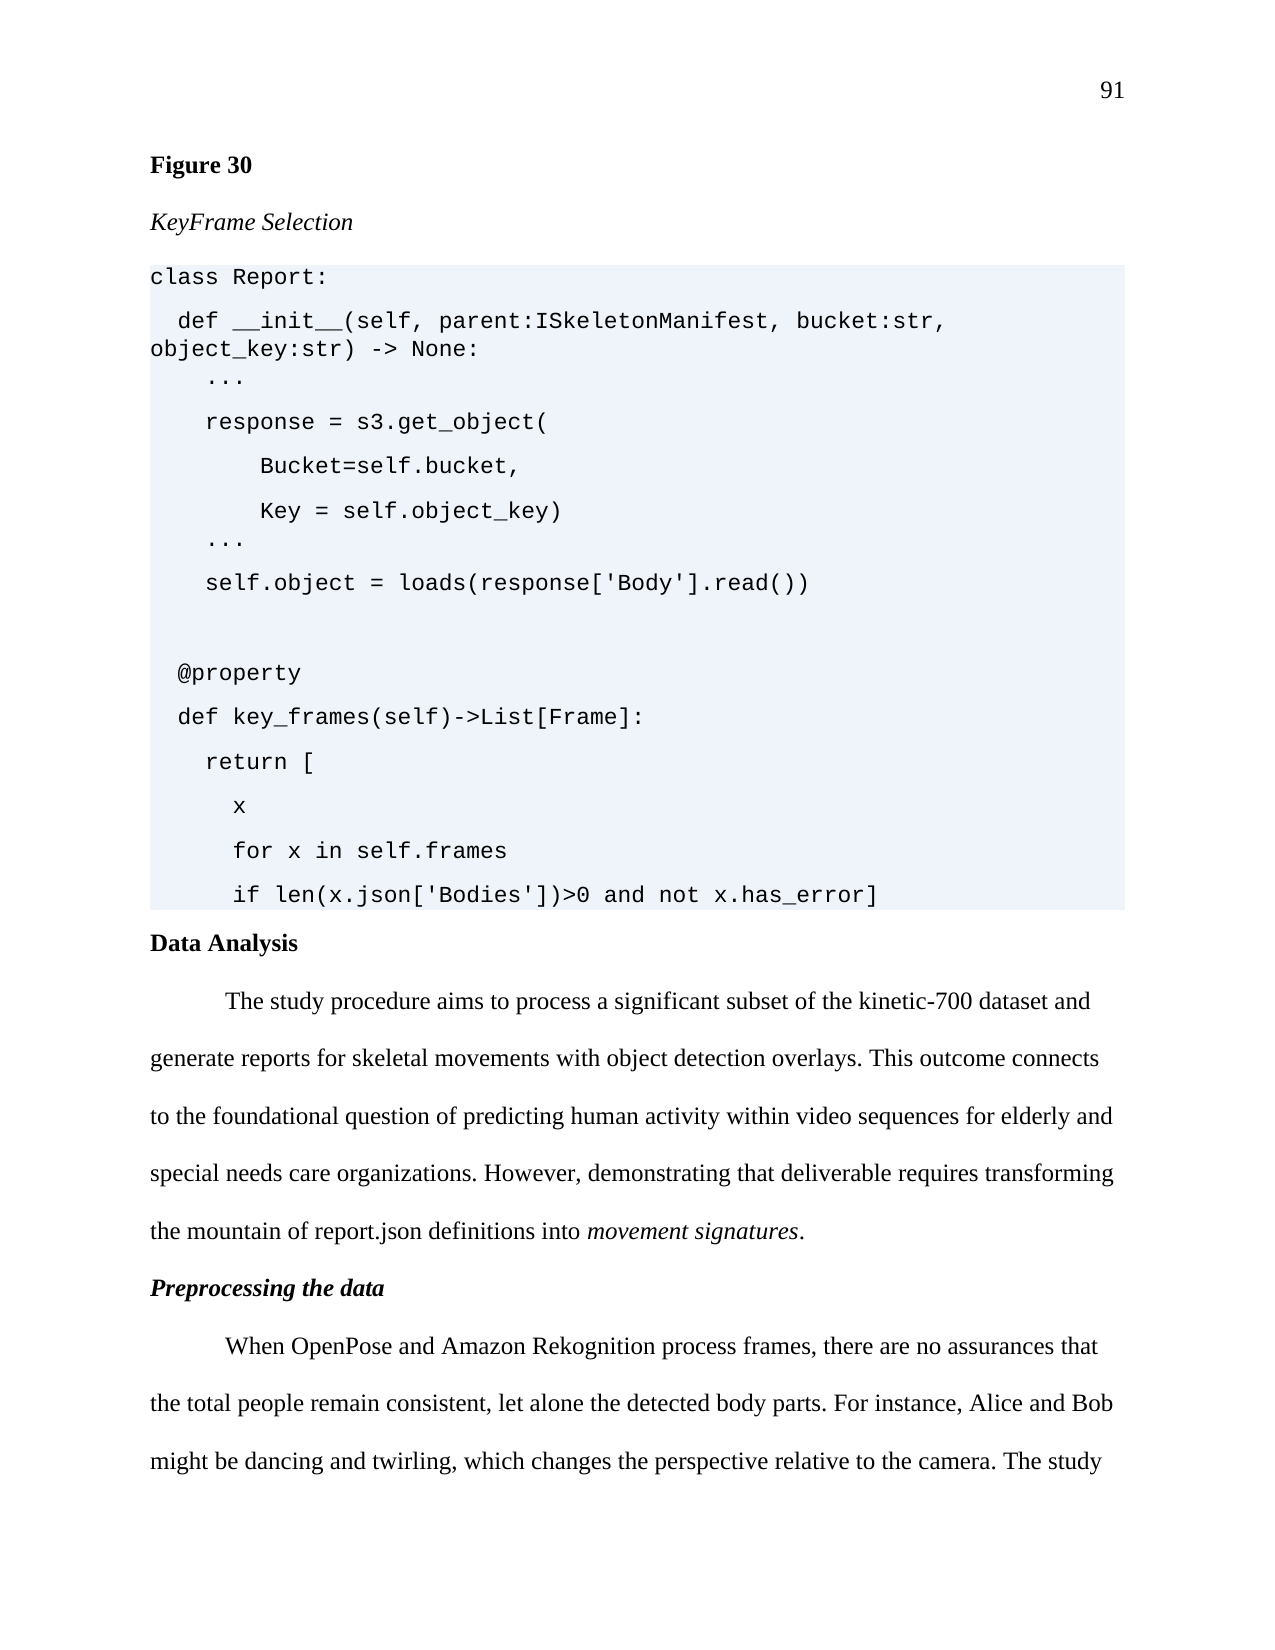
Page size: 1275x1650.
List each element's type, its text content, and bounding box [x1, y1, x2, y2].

subtitle Preprocessing the data [150, 1273, 1125, 1302]
subtitle Data Analysis [150, 928, 1125, 957]
text def key_frames(self)->List[Frame]: [150, 705, 1125, 731]
text for x in self.frames [150, 839, 1125, 865]
text Bucket=self.bucket, [150, 454, 1125, 481]
text response = s3.get_object( [150, 410, 1125, 436]
text Key = self.object_key) ... [150, 499, 1125, 553]
text self.object = loads(response['Body'].read()) [150, 572, 1125, 598]
text class Report: [150, 265, 1125, 291]
text The study procedure aims to process a significant subset of the kinetic-700 dataset and generate reports for skeletal movements with object detection overlays. This outcome connects to the foundational question of predicting human activity within video sequences for elderly and special needs care organizations. However, demonstrating that deliverable requires transforming the mountain of report.json definitions into movement signatures. [150, 986, 1125, 1244]
text if len(x.json['Bodies'])>0 and not x.has_error] [150, 884, 1125, 910]
text return [ [150, 750, 1125, 776]
text def __init__(self, parent:ISkeletonManifest, bucket:str, object_key:str) -> None: ... [150, 309, 1125, 391]
text x [150, 794, 1125, 821]
text @property [150, 661, 1125, 687]
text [150, 1331, 1125, 1474]
text Figure 30 KeyFrame Selection [150, 150, 1125, 236]
